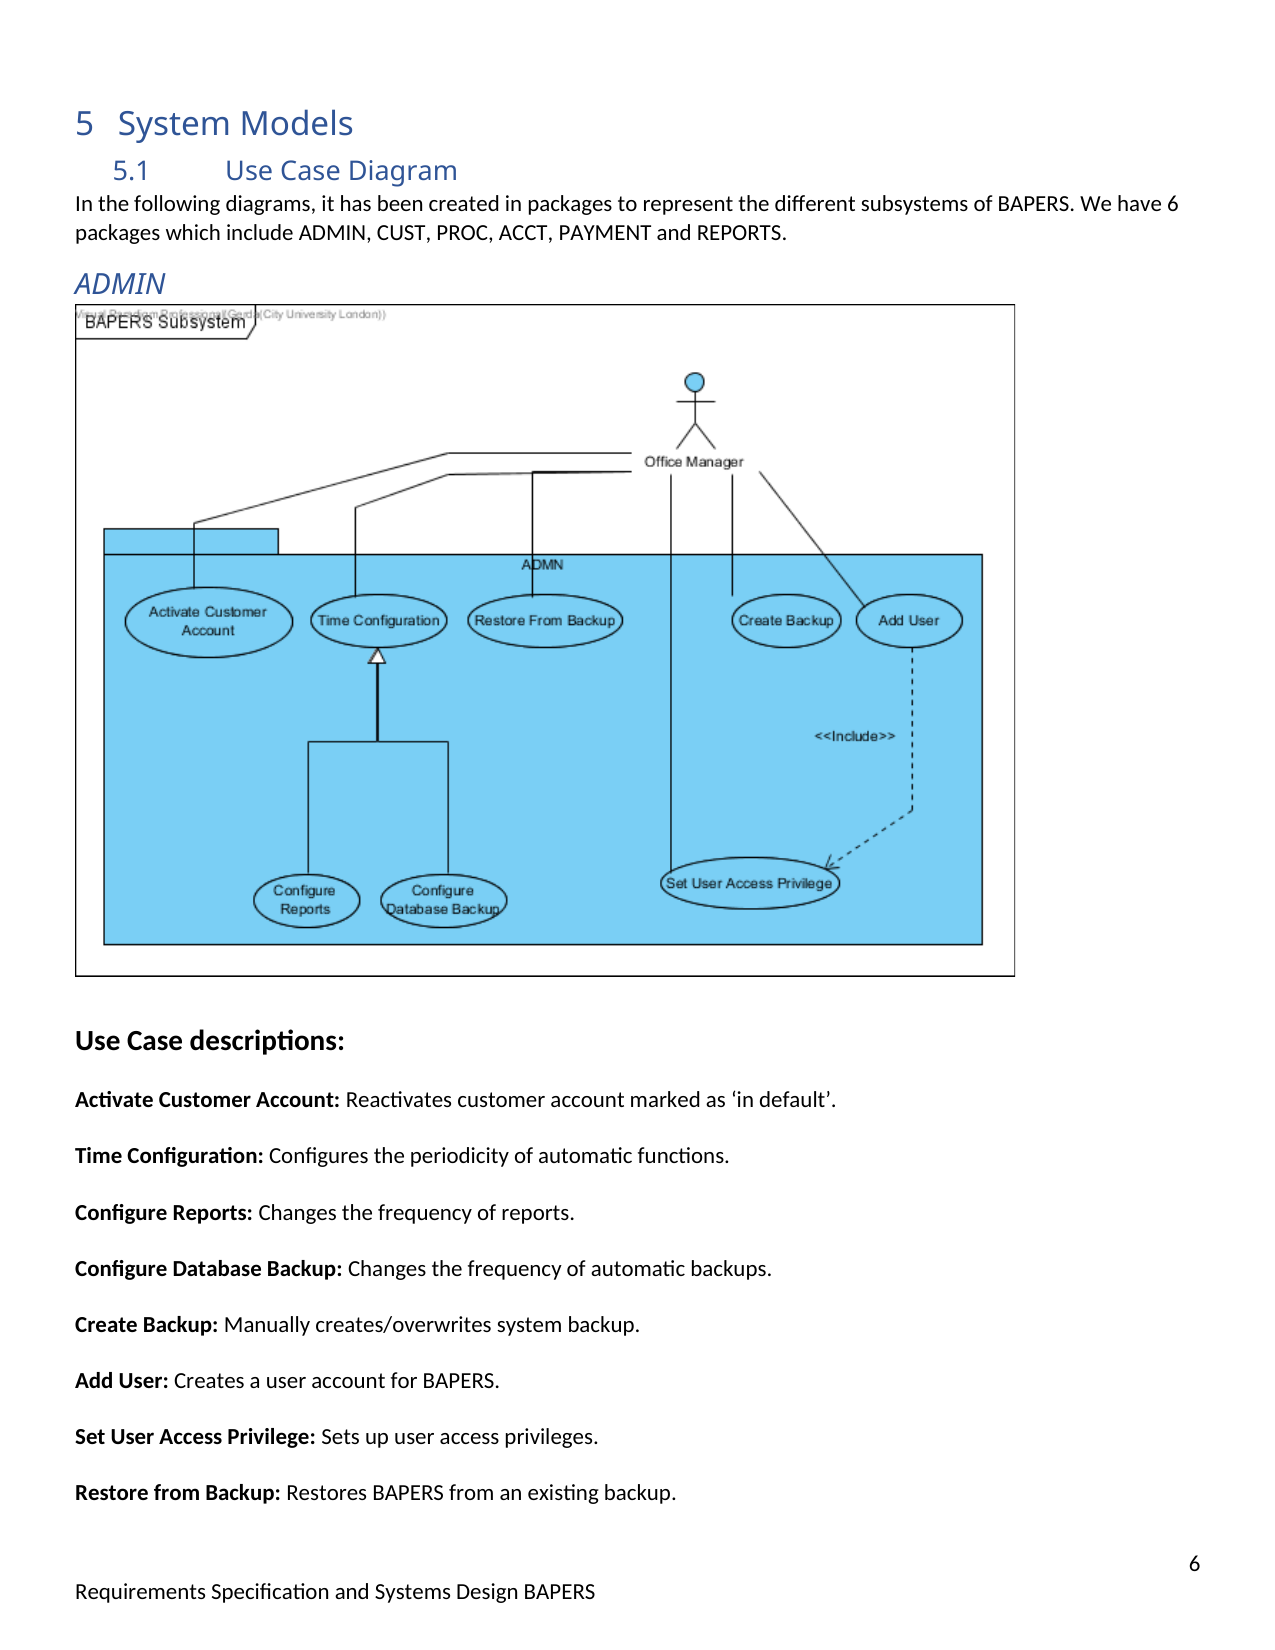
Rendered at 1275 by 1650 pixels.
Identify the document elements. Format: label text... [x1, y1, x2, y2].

subtitle Use Case Diagram [112, 151, 1200, 188]
text Set User Access Privilege: Sets up user access privileges. [75, 1422, 1200, 1450]
subtitle System Models [75, 100, 1200, 145]
picture [75, 304, 1016, 977]
text Time Configuration: Configures the periodicity of automatic functions. [75, 1142, 1200, 1170]
text Restore from Backup: Restores BAPERS from an existing backup. [75, 1478, 1200, 1506]
text Add User: Creates a user account for BAPERS. [75, 1366, 1200, 1394]
text Create Backup: Manually creates/overwrites system backup. [75, 1310, 1200, 1338]
text Use Case descriptions: [75, 1022, 1200, 1058]
text Configure Reports: Changes the frequency of reports. [75, 1198, 1200, 1226]
text Configure Database Backup: Changes the frequency of automatic backups. [75, 1254, 1200, 1282]
text Activate Customer Account: Reactivates customer account marked as ‘in default’. [75, 1086, 1200, 1114]
text In the following diagrams, it has been created in packages to represent the different subsystems of BAPERS. We have 6 packages which include ADMIN, CUST, PROC, ACCT, PAYMENT and REPORTS. [75, 189, 1200, 246]
subtitle ADMIN [75, 264, 1200, 303]
